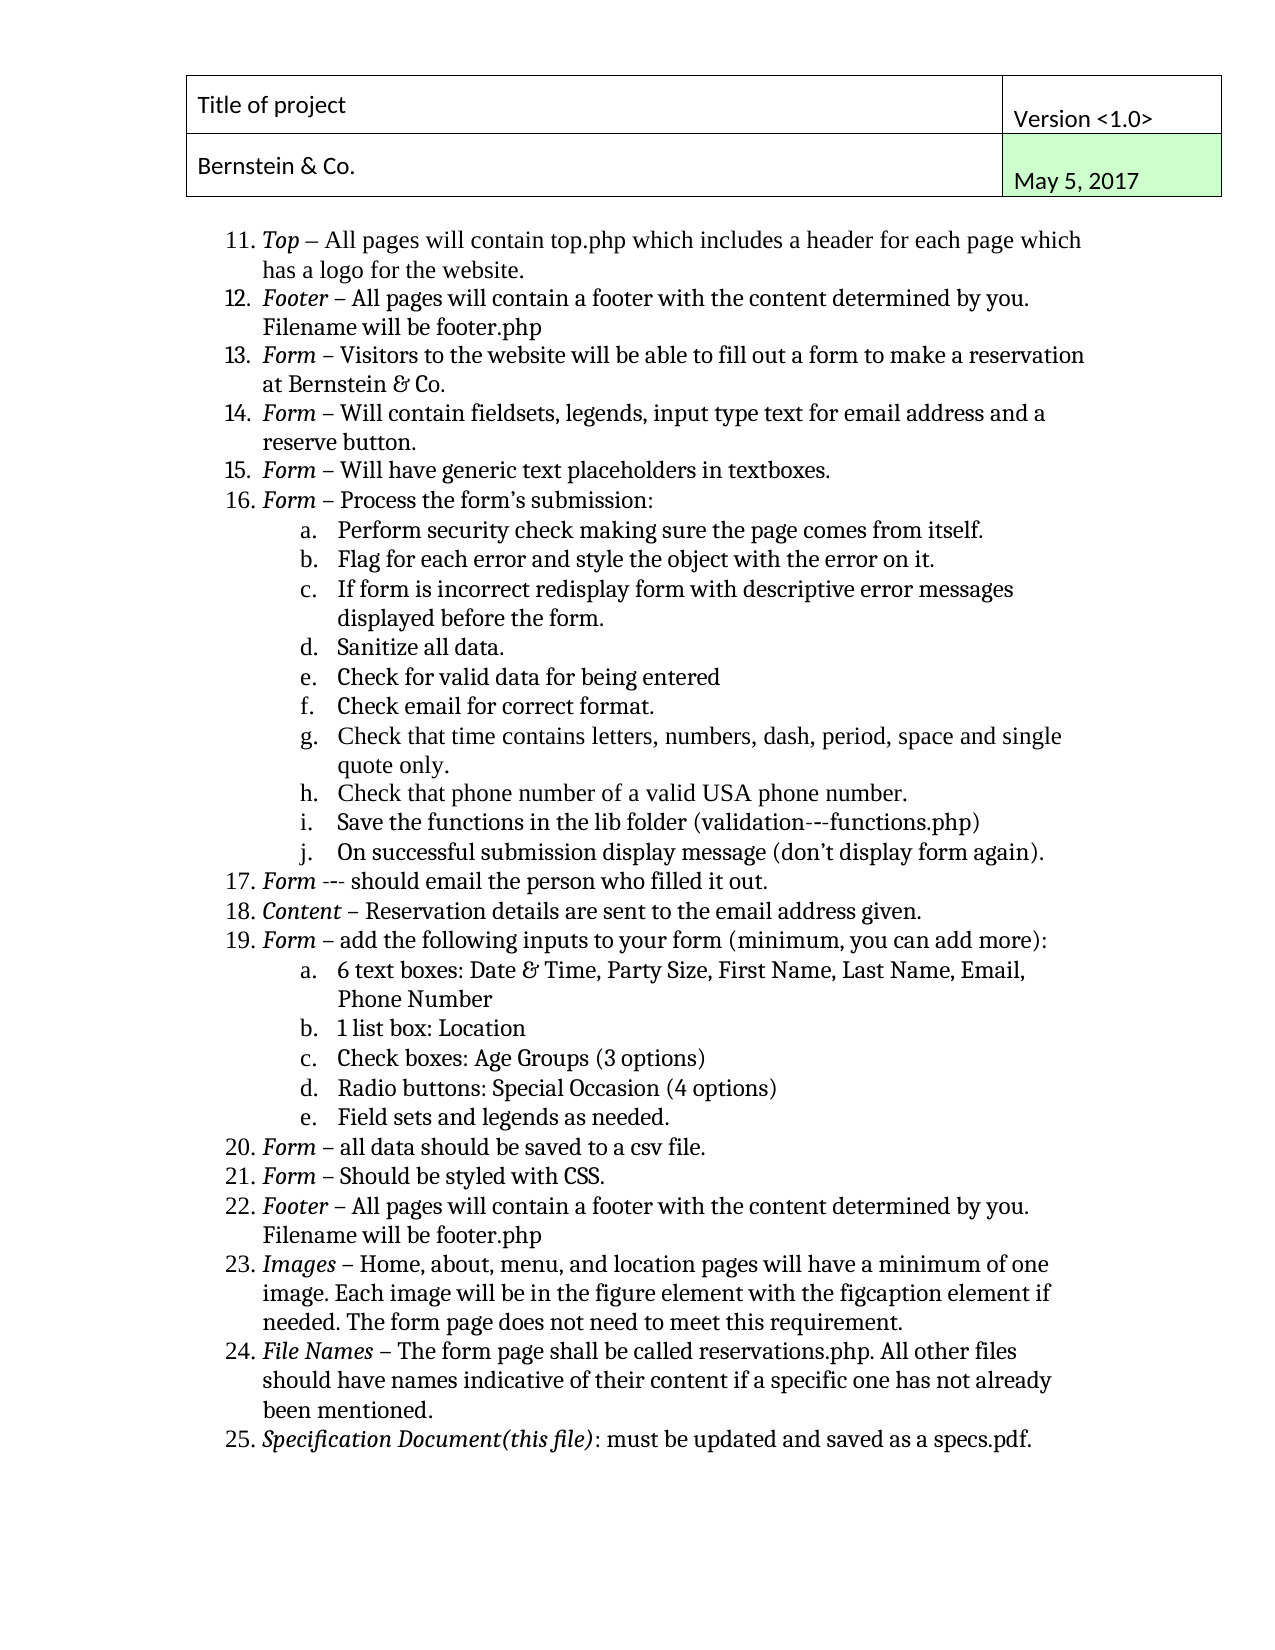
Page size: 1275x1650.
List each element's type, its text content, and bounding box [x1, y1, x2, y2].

list Check email for correct format. [300, 1100, 1087, 1129]
list Check for valid data for being entered [300, 1041, 1087, 1071]
list Form – Process the form’s submission: [225, 718, 1087, 748]
list Perform security check making sure the page comes from itself. [300, 777, 1087, 807]
list Form – Will contain fieldsets, legends, input type text for email address and a reserve button. [225, 574, 1087, 631]
list If form is incorrect redisplay form with descriptive error messages displayed before the form. [300, 895, 1087, 953]
list Sanitize all data. [300, 982, 1087, 1012]
list On successful submission display message (don’t display form again). [300, 1362, 1087, 1391]
list Content – The home page, about page, owners pages, and menu pages, will have a minimum of 500 words. [225, 226, 1087, 284]
list Form – Visitors to the website will be able to fill out a form to make a reservation at Bernstein & Co. [225, 487, 1087, 545]
list Check that phone number of a valid USA phone number. [300, 1245, 1087, 1274]
list Save the functions in the lib folder (validation-‐-functions.php) [300, 1303, 1087, 1333]
list Top – All pages will contain top.php which includes a header for each page which has a logo for the website. [225, 313, 1087, 371]
list Form – Will have generic text placeholders in textboxes. [225, 661, 1087, 689]
list Footer – All pages will contain a footer with the content determined by you. Filename will be footer.php [225, 401, 1087, 458]
list Flag for each error and style the object with the error on it. [300, 836, 1087, 866]
list Form -‐- should email the person who filled it out. [225, 1421, 1087, 1450]
list Check that time contains letters, numbers, dash, period, space and single quote only. [300, 1158, 1087, 1216]
